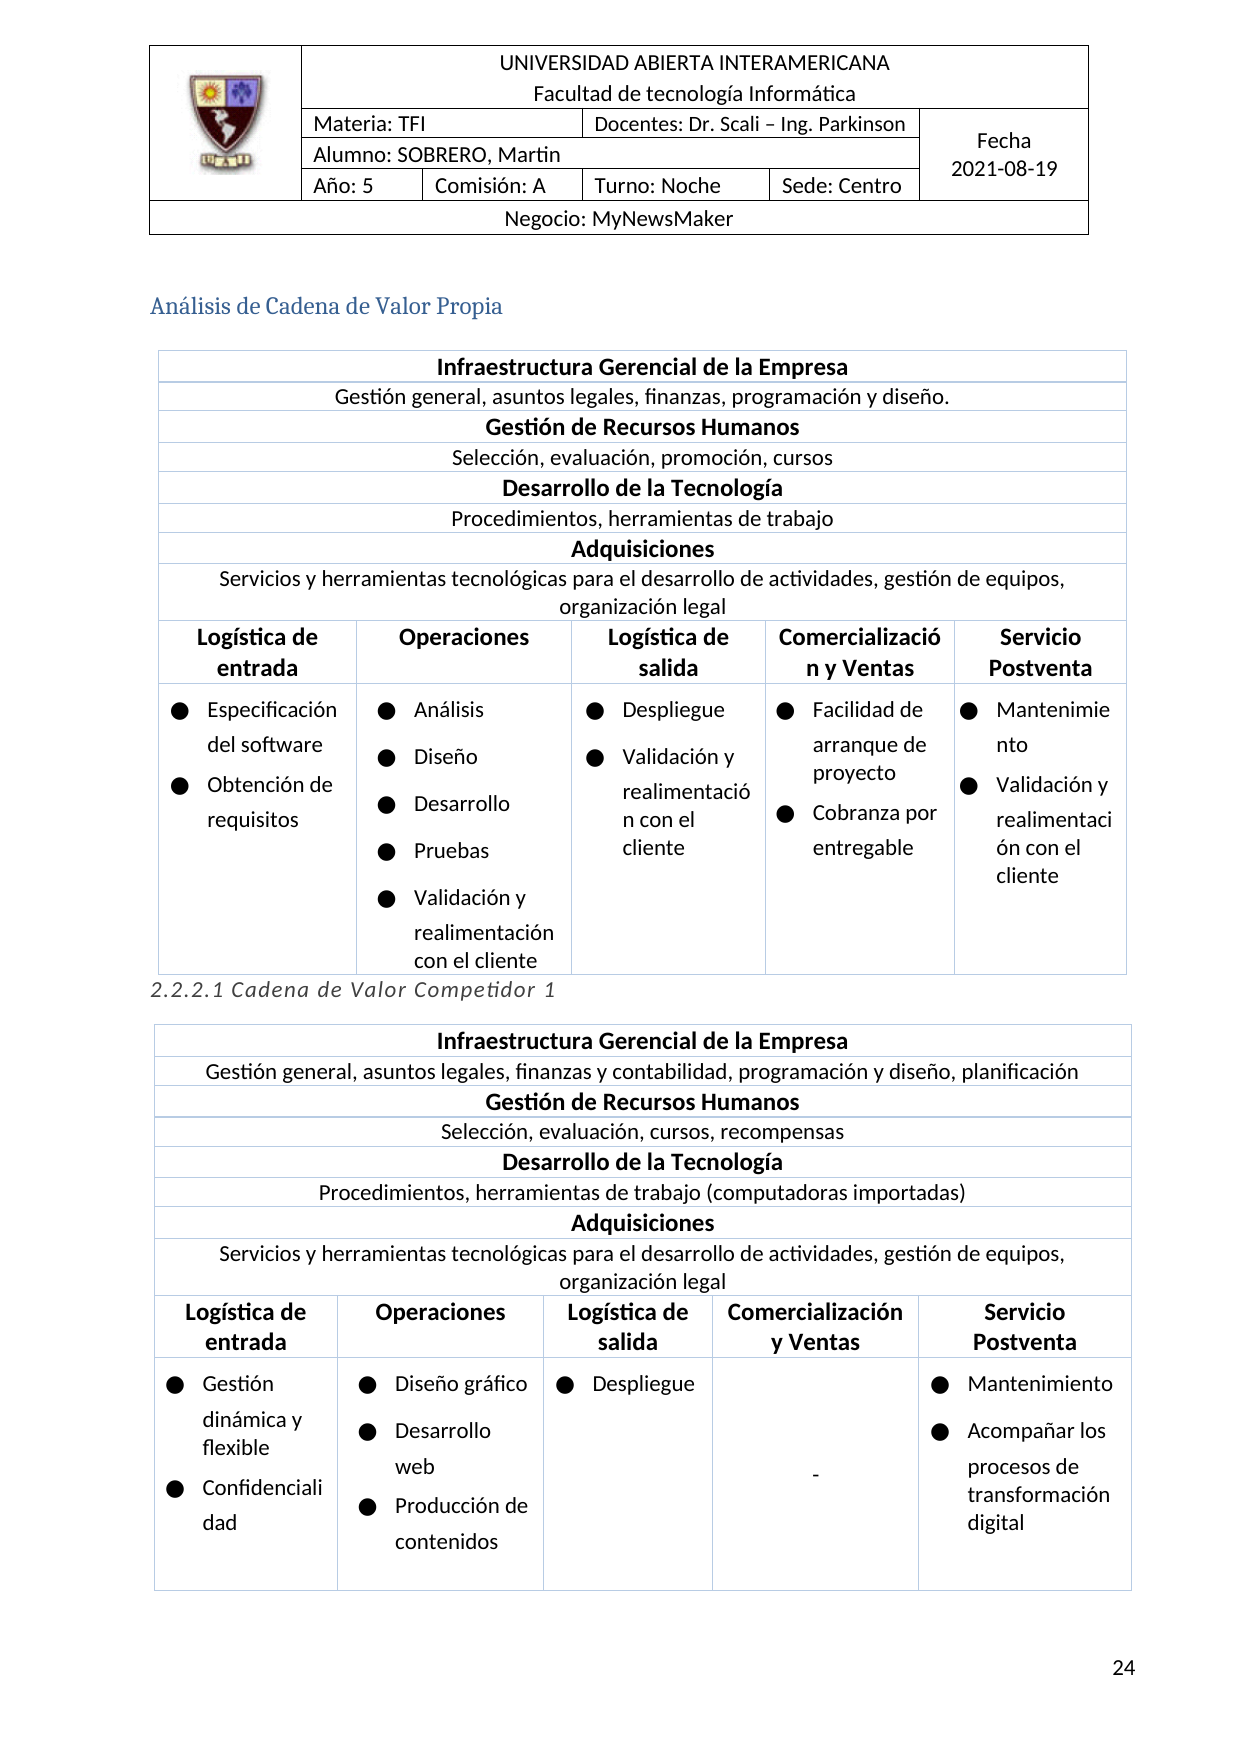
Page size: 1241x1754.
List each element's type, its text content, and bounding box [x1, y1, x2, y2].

subtitle Análisis de Cadena de Valor Propia [150, 292, 1135, 321]
table_cell Servicios y herramientas tecnológicas para el desarrollo de actividades, gestión de equipos, organización legal [155, 1239, 1131, 1295]
table_cell Logística de salida [572, 621, 765, 682]
table_cell Comercialización y Ventas [766, 621, 954, 682]
table_cell Mantenimiento Acompañar los procesos de transformación digital [919, 1358, 1131, 1590]
table_cell Procedimientos, herramientas de trabajo [159, 504, 1126, 532]
table_cell Análisis Diseño Desarrollo Pruebas Validación y realimentación con el cliente [357, 684, 571, 974]
table_cell Selección, evaluación, cursos, recompensas [155, 1118, 1131, 1146]
table_cell Desarrollo de la Tecnología [159, 472, 1126, 503]
table_cell - [713, 1358, 918, 1590]
table_cell Operaciones [357, 621, 571, 682]
table_cell Despliegue [544, 1358, 712, 1590]
table_cell Gestión general, asuntos legales, finanzas, programación y diseño. [159, 383, 1126, 410]
table_cell Desarrollo de la Tecnología [155, 1147, 1131, 1177]
table_header Infraestructura Gerencial de la Empresa [155, 1025, 1131, 1056]
table_cell Especificación del software Obtención de requisitos [159, 684, 356, 974]
table_cell Logística de entrada [159, 621, 356, 682]
table_cell Adquisiciones [155, 1207, 1131, 1238]
table_cell Gestión de Recursos Humanos [155, 1086, 1131, 1116]
table_cell Gestión de Recursos Humanos [159, 411, 1126, 442]
table_cell Servicio Postventa [955, 621, 1126, 682]
table_cell Facilidad de arranque de proyecto Cobranza por entregable [766, 684, 954, 974]
table_cell Procedimientos, herramientas de trabajo (computadoras importadas) [155, 1178, 1131, 1206]
table_cell Operaciones [338, 1296, 543, 1357]
table_cell Mantenimiento Validación y realimentación con el cliente [955, 684, 1126, 974]
table_cell Servicios y herramientas tecnológicas para el desarrollo de actividades, gestión de equipos, organización legal [159, 564, 1126, 620]
table_cell Adquisiciones [159, 533, 1126, 563]
table_cell Logística de salida [544, 1296, 712, 1357]
table_cell Gestión dinámica y flexible Confidencialidad [155, 1358, 337, 1590]
table_cell Logística de entrada [155, 1296, 337, 1357]
table_cell Diseño gráfico Desarrollo web Producción de contenidos [338, 1358, 543, 1590]
table_cell Despliegue Validación y realimentación con el cliente [572, 684, 765, 974]
table_header Infraestructura Gerencial de la Empresa [159, 351, 1126, 381]
table_cell Servicio Postventa [919, 1296, 1131, 1357]
picture [175, 67, 276, 180]
table_cell Gestión general, asuntos legales, finanzas y contabilidad, programación y diseño, planificación [155, 1057, 1131, 1085]
table_cell Comercialización y Ventas [713, 1296, 918, 1357]
subtitle 2.2.2.1 Cadena de Valor Competidor 1 [150, 975, 1135, 1003]
table_cell Selección, evaluación, promoción, cursos [159, 443, 1126, 471]
